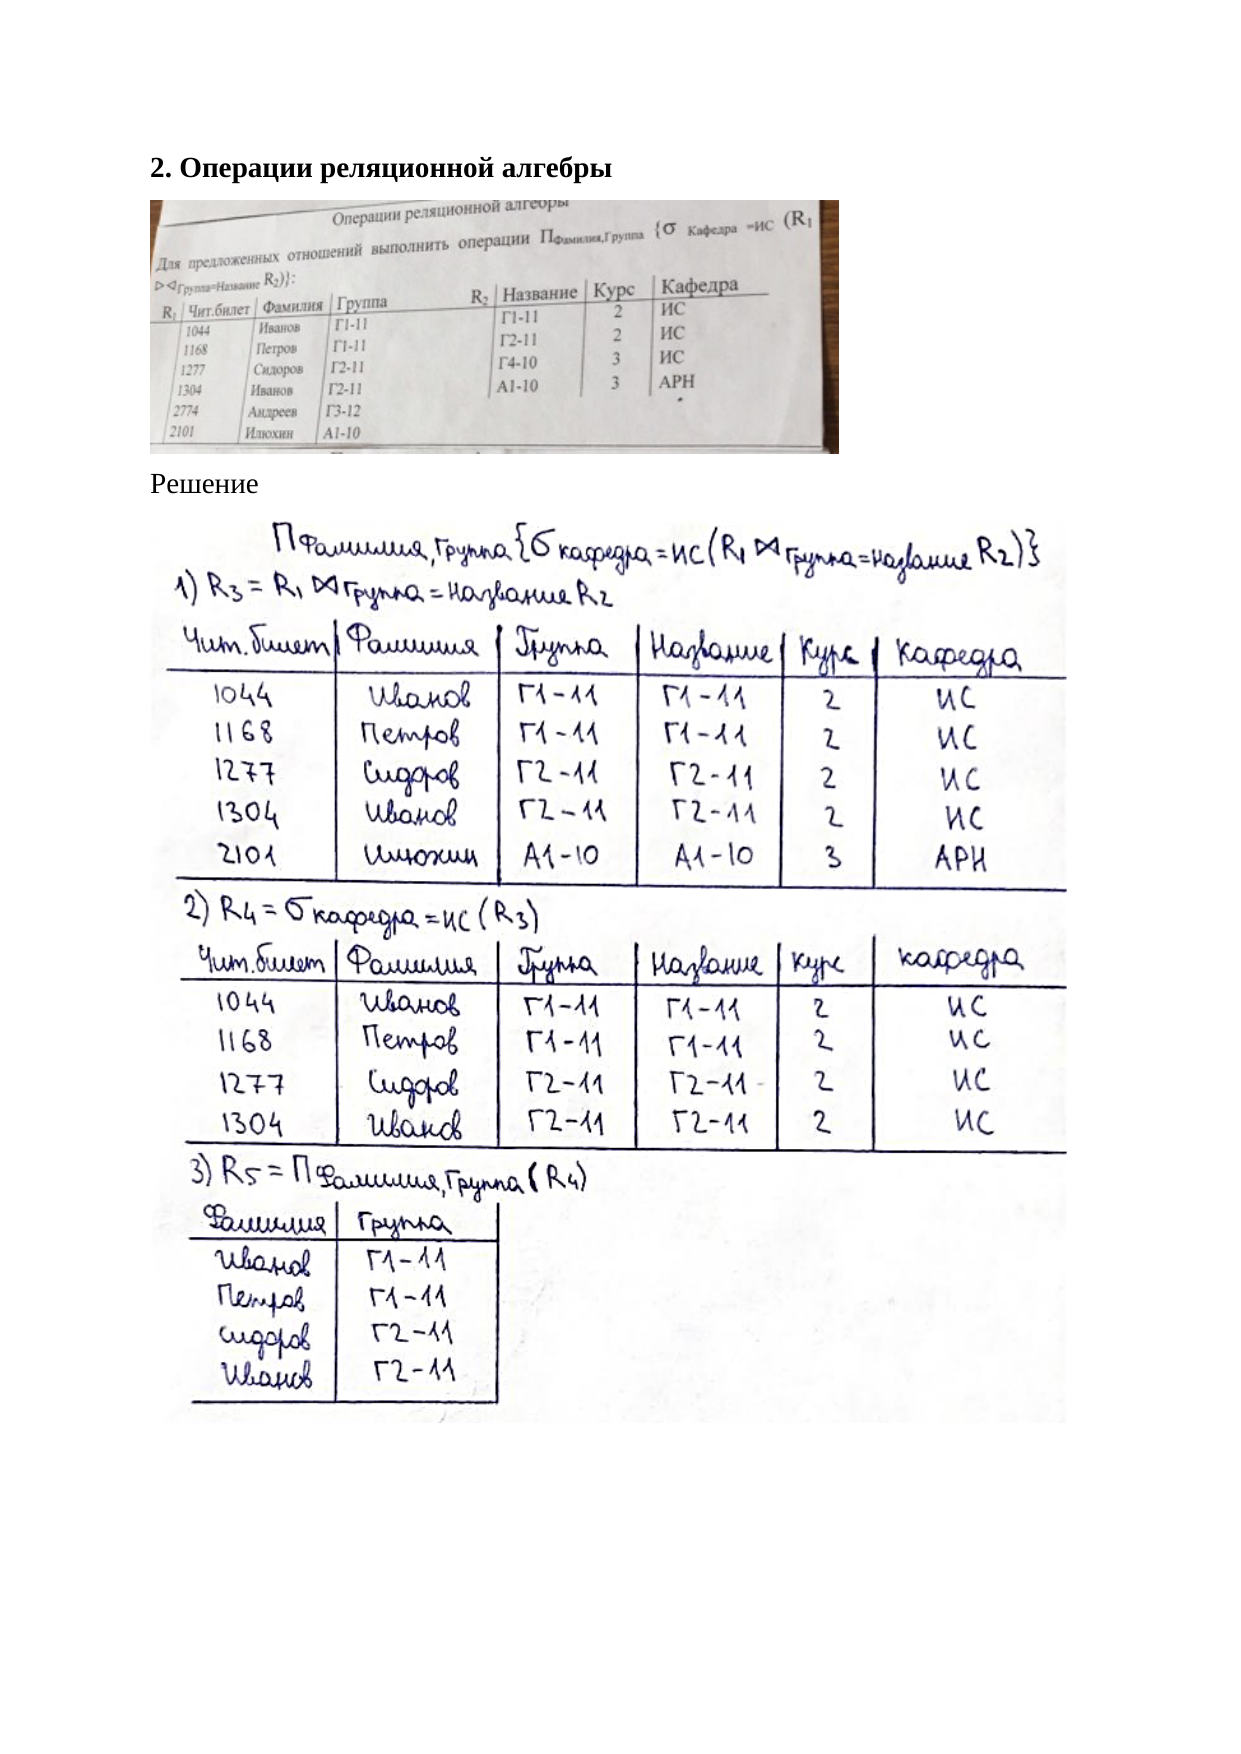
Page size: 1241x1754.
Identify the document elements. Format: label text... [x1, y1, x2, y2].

text Решение [150, 467, 1090, 500]
picture [150, 200, 839, 454]
text 2. Операции реляционной алгебры [150, 150, 1090, 183]
picture [150, 516, 1067, 1423]
